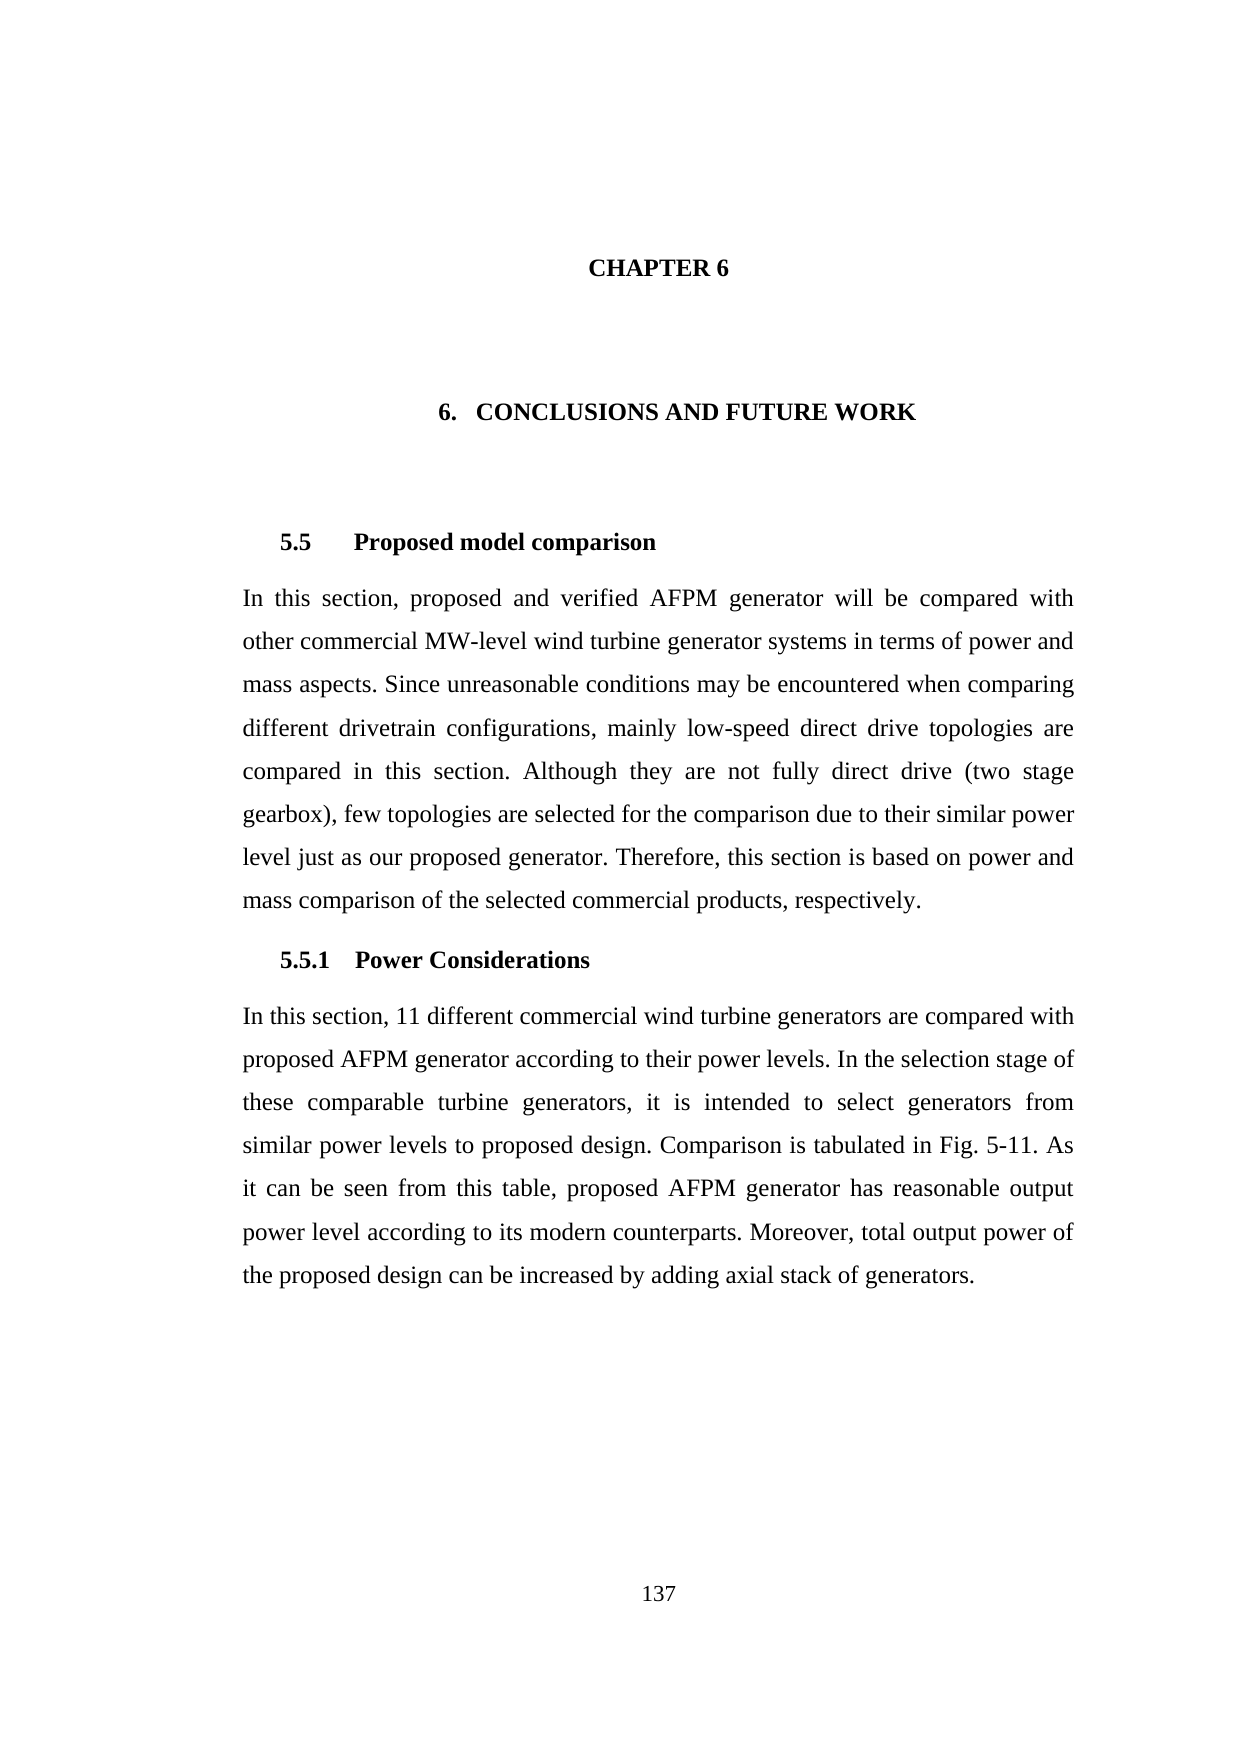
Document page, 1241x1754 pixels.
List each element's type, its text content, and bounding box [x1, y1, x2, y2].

subtitle Power Considerations [280, 945, 1075, 974]
subtitle CHAPTER 6 [242, 253, 1075, 282]
text In this section, proposed and verified AFPM generator will be compared with other commercial MW-level wind turbine generator systems in terms of power and mass aspects. Since unreasonable conditions may be encountered when comparing different drivetrain configurations, mainly low-speed direct drive topologies are compared in this section. Although they are not fully direct drive (two stage gearbox), few topologies are selected for the comparison due to their similar power level just as our proposed generator. Therefore, this section is based on power and mass comparison of the selected commercial products, respectively. [242, 583, 1075, 914]
text In this section, 11 different commercial wind turbine generators are compared with proposed AFPM generator according to their power levels. In the selection stage of these comparable turbine generators, it is intended to select generators from similar power levels to proposed design. Comparison is tabulated in Fig. 5-11. As it can be seen from this table, proposed AFPM generator has reasonable output power level according to its modern counterparts. Moreover, total output power of the proposed design can be increased by adding axial stack of generators. [242, 1001, 1075, 1288]
subtitle Proposed model comparison [280, 527, 1075, 556]
subtitle CONCLUSIONS AND FUTURE WORK [280, 397, 1075, 425]
